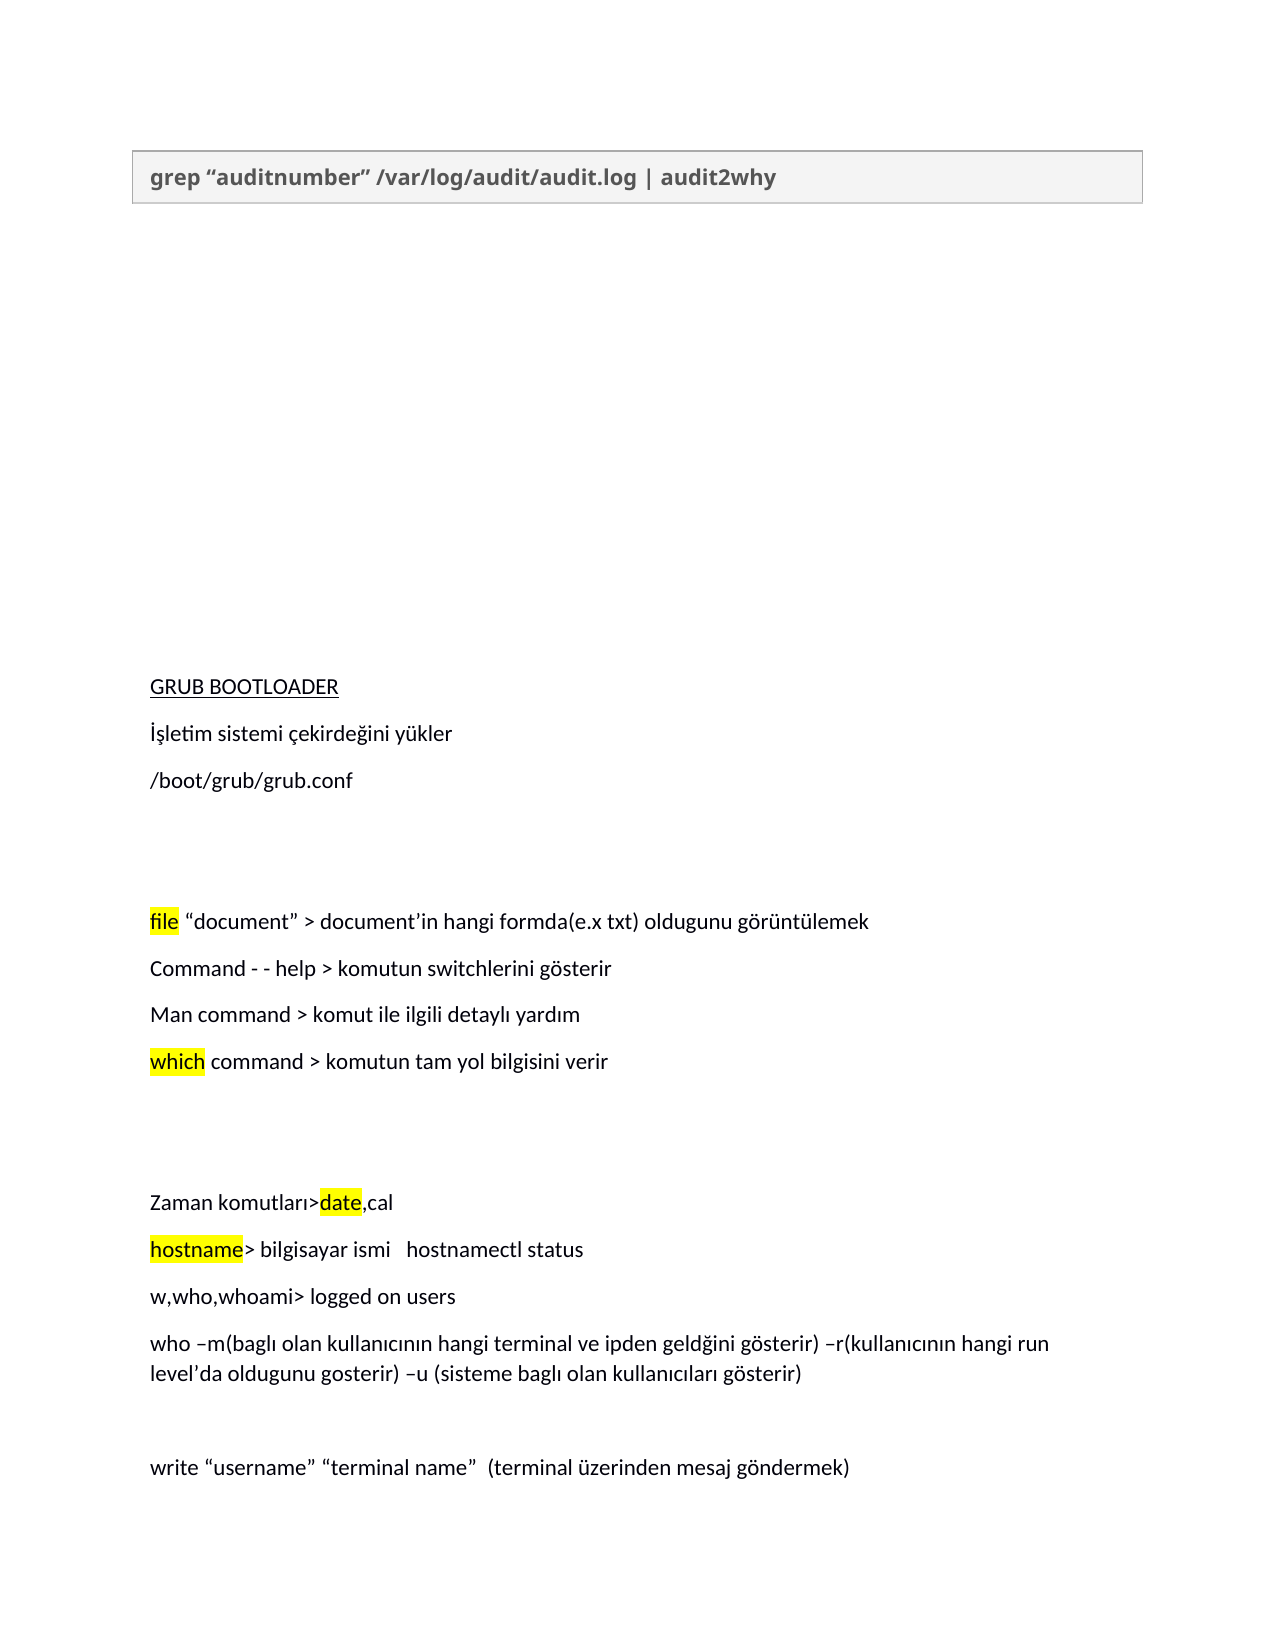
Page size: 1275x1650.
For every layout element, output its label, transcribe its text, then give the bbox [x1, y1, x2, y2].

text Zaman komutları>date,cal [150, 1188, 320, 1216]
text /boot/grub/grub.conf [150, 766, 1125, 794]
text İşletim sistemi çekirdeğini yükler [150, 719, 1125, 747]
text Zaman komutları>date,cal [362, 1188, 1125, 1216]
text hostname> bilgisayar ismi hostnamectl status [243, 1235, 1125, 1263]
text which command > komutun tam yol bilgisini verir [150, 1047, 1125, 1076]
text grep “auditnumber” /var/log/audit/audit.log | audit2why [133, 152, 1142, 202]
text w,who,whoami> logged on users [150, 1282, 1125, 1310]
text GRUB BOOTLOADER [150, 672, 1125, 701]
text Man command > komut ile ilgili detaylı yardım [150, 1001, 1125, 1029]
text write “username” “terminal name” (terminal üzerinden mesaj göndermek) [150, 1453, 1125, 1481]
text who –m(baglı olan kullanıcının hangi terminal ve ipden geldğini gösterir) –r(kullanıcının hangi run level’da oldugunu gosterir) –u (sisteme baglı olan kullanıcıları gösterir) [150, 1329, 1125, 1387]
text Command - - help > komutun switchlerini gösterir [150, 954, 1125, 982]
text file “document” > document’in hangi formda(e.x txt) oldugunu görüntülemek [179, 907, 1125, 935]
